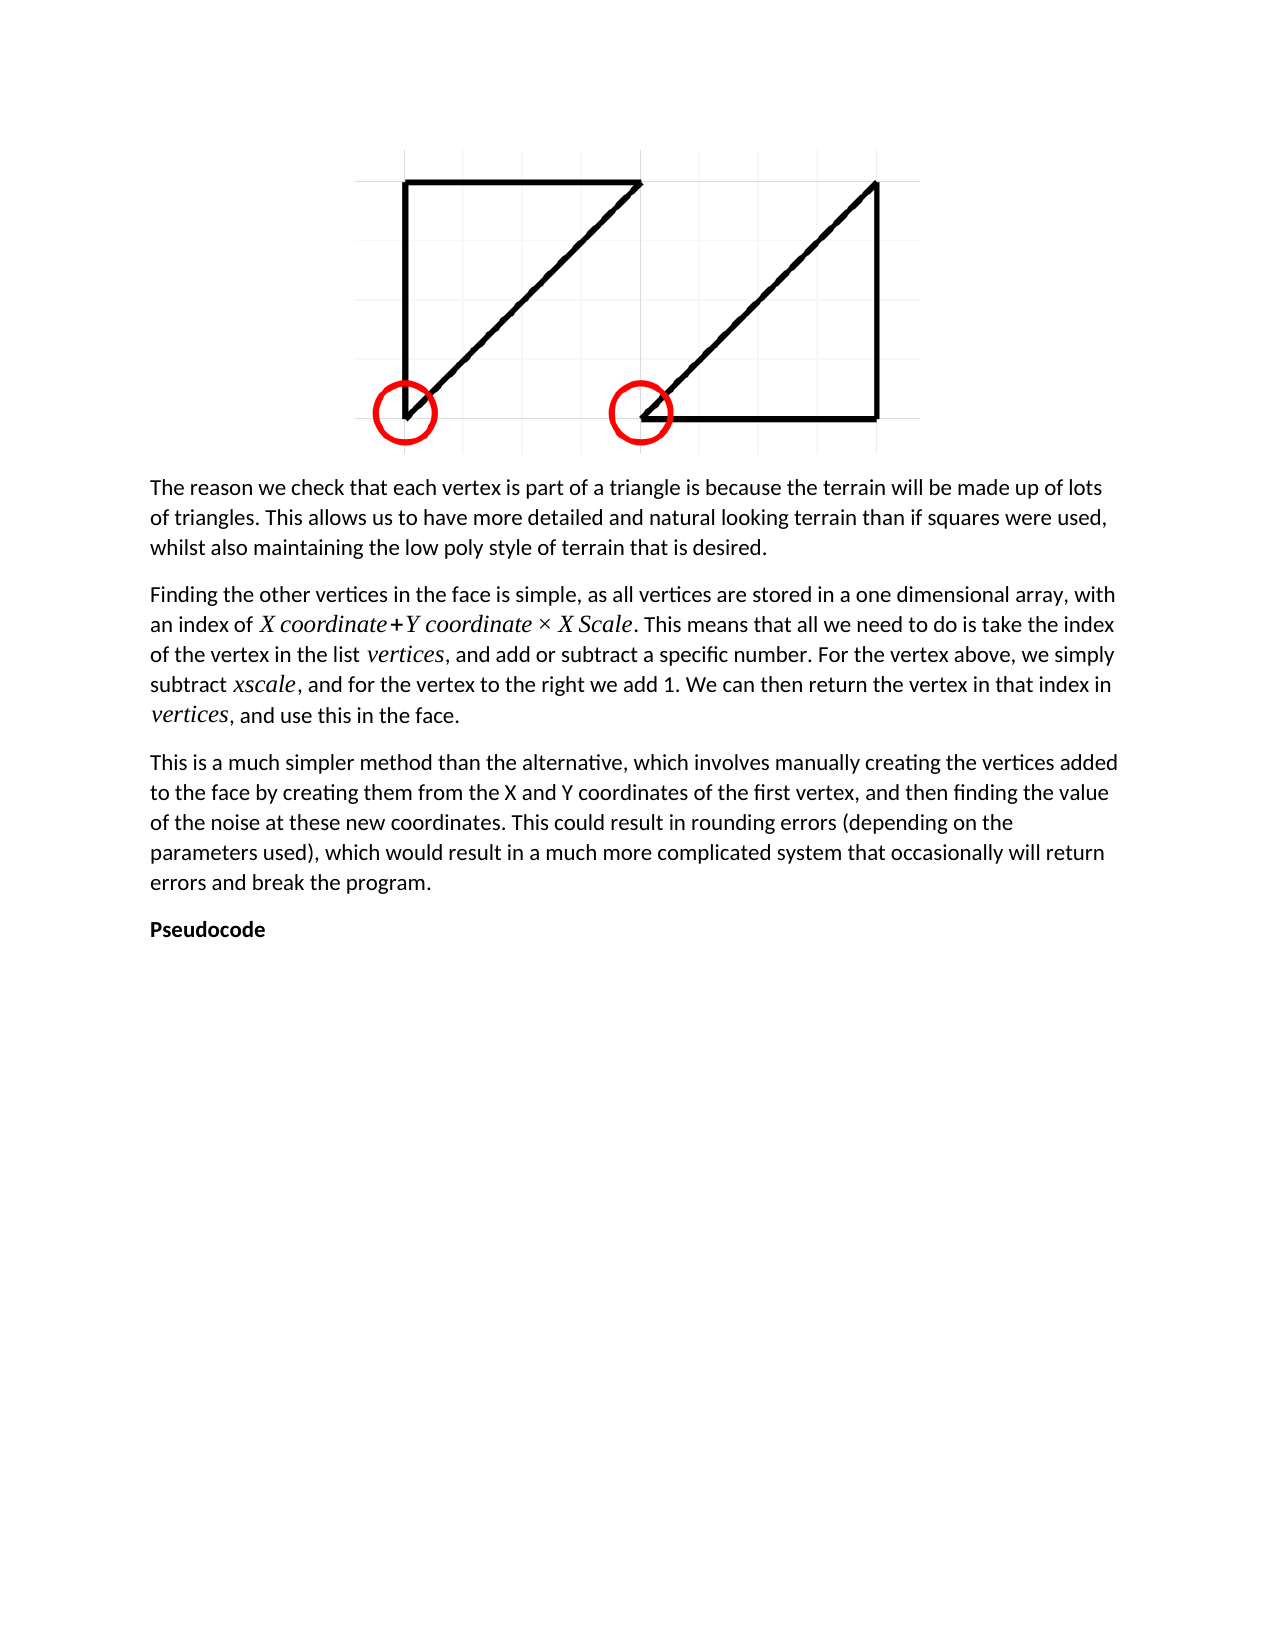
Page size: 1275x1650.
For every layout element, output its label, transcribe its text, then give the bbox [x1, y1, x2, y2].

text Finding the other vertices in the face is simple, as all vertices are stored in a one dimensional array, with an index of . This means that all we need to do is take the index of the vertex in the list , and add or subtract a specific number. For the vertex above, we simply subtract , and for the vertex to the right we add 1. We can then return the vertex in that index in , and use this in the face. [150, 580, 1125, 729]
text Pseudocode [150, 915, 1125, 943]
picture [355, 150, 920, 454]
text This is a much simpler method than the alternative, which involves manually creating the vertices added to the face by creating them from the X and Y coordinates of the first vertex, and then finding the value of the noise at these new coordinates. This could result in rounding errors (depending on the parameters used), which would result in a much more complicated system that occasionally will return errors and break the program. [150, 748, 1125, 896]
text The reason we check that each vertex is part of a triangle is because the terrain will be made up of lots of triangles. This allows us to have more detailed and natural looking terrain than if squares were used, whilst also maintaining the low poly style of terrain that is desired. [150, 473, 1125, 561]
